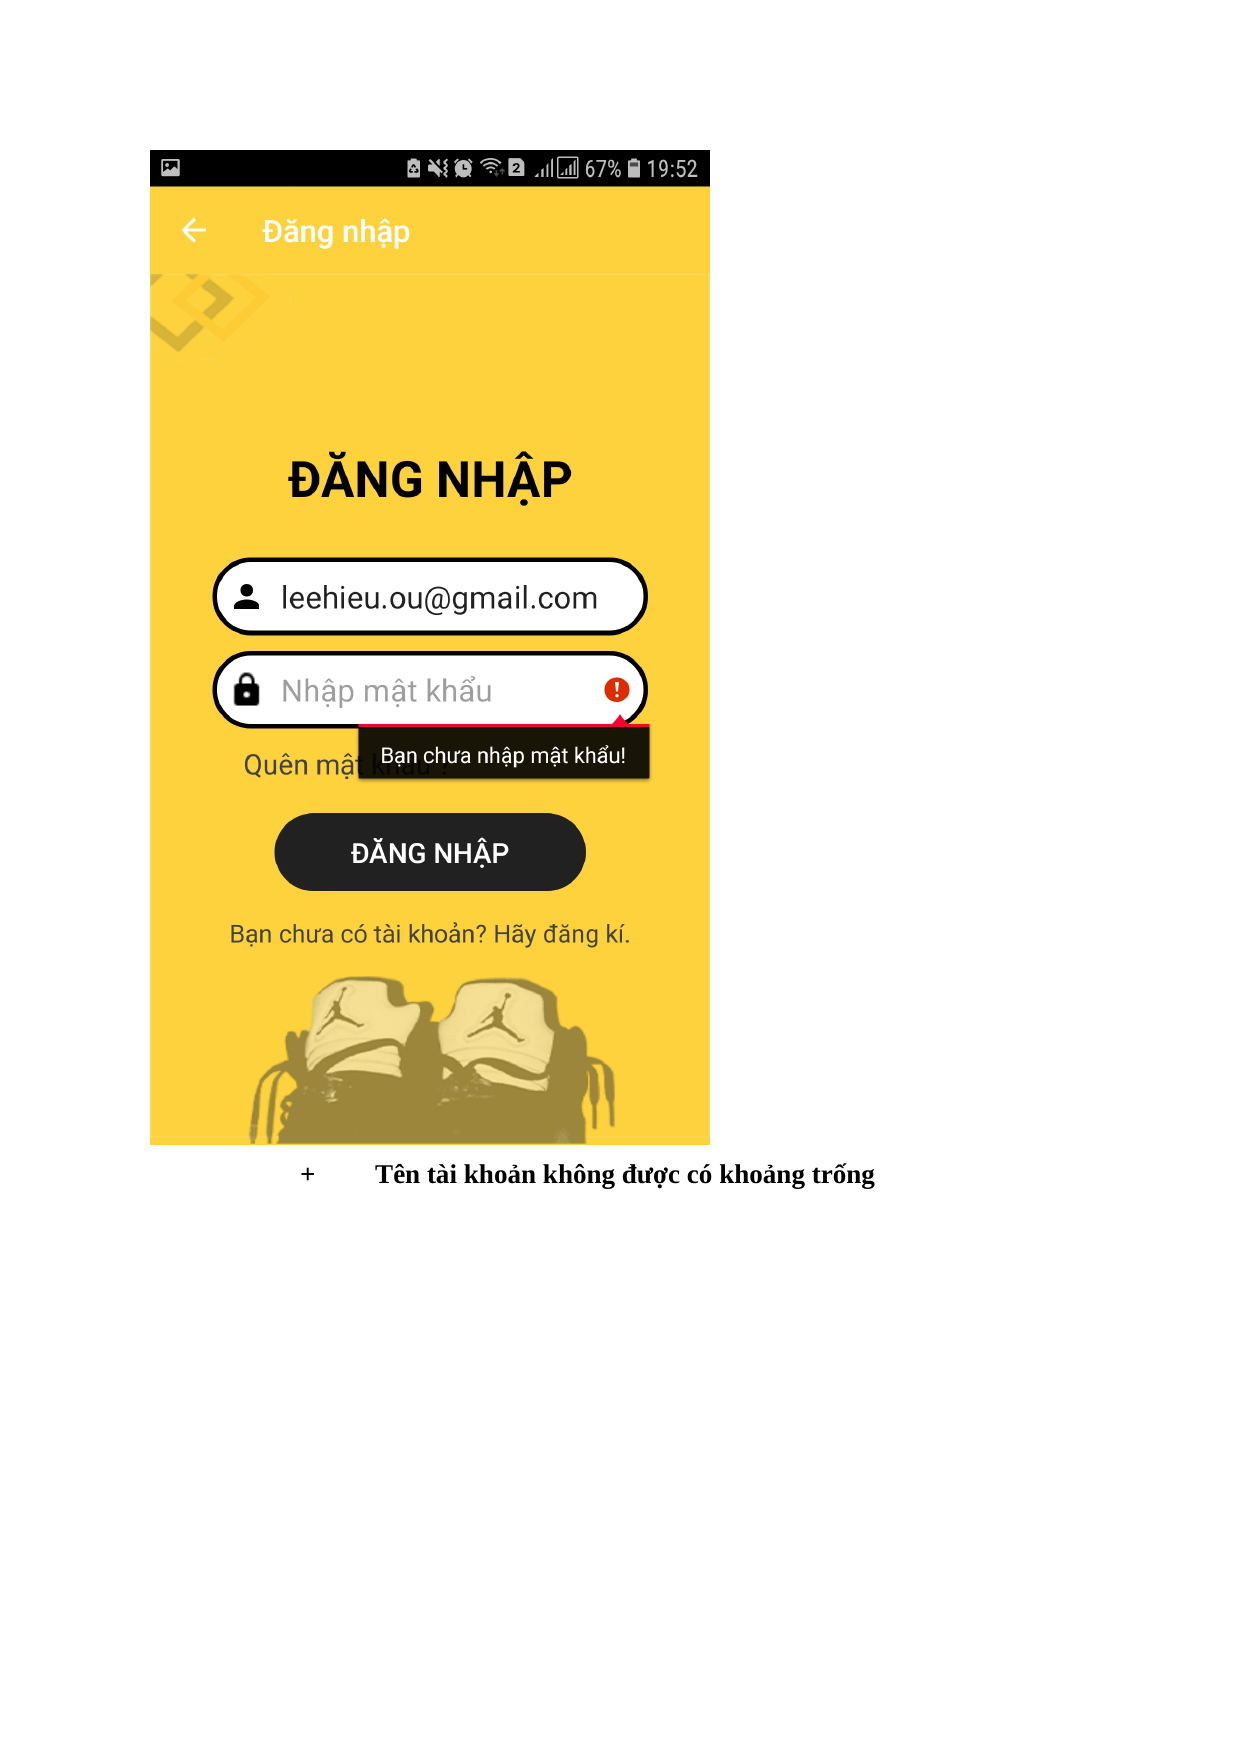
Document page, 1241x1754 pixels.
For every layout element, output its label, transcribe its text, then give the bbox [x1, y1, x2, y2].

picture [150, 150, 710, 1145]
text + Tên tài khoản không được có khoảng trống [300, 1158, 1090, 1189]
